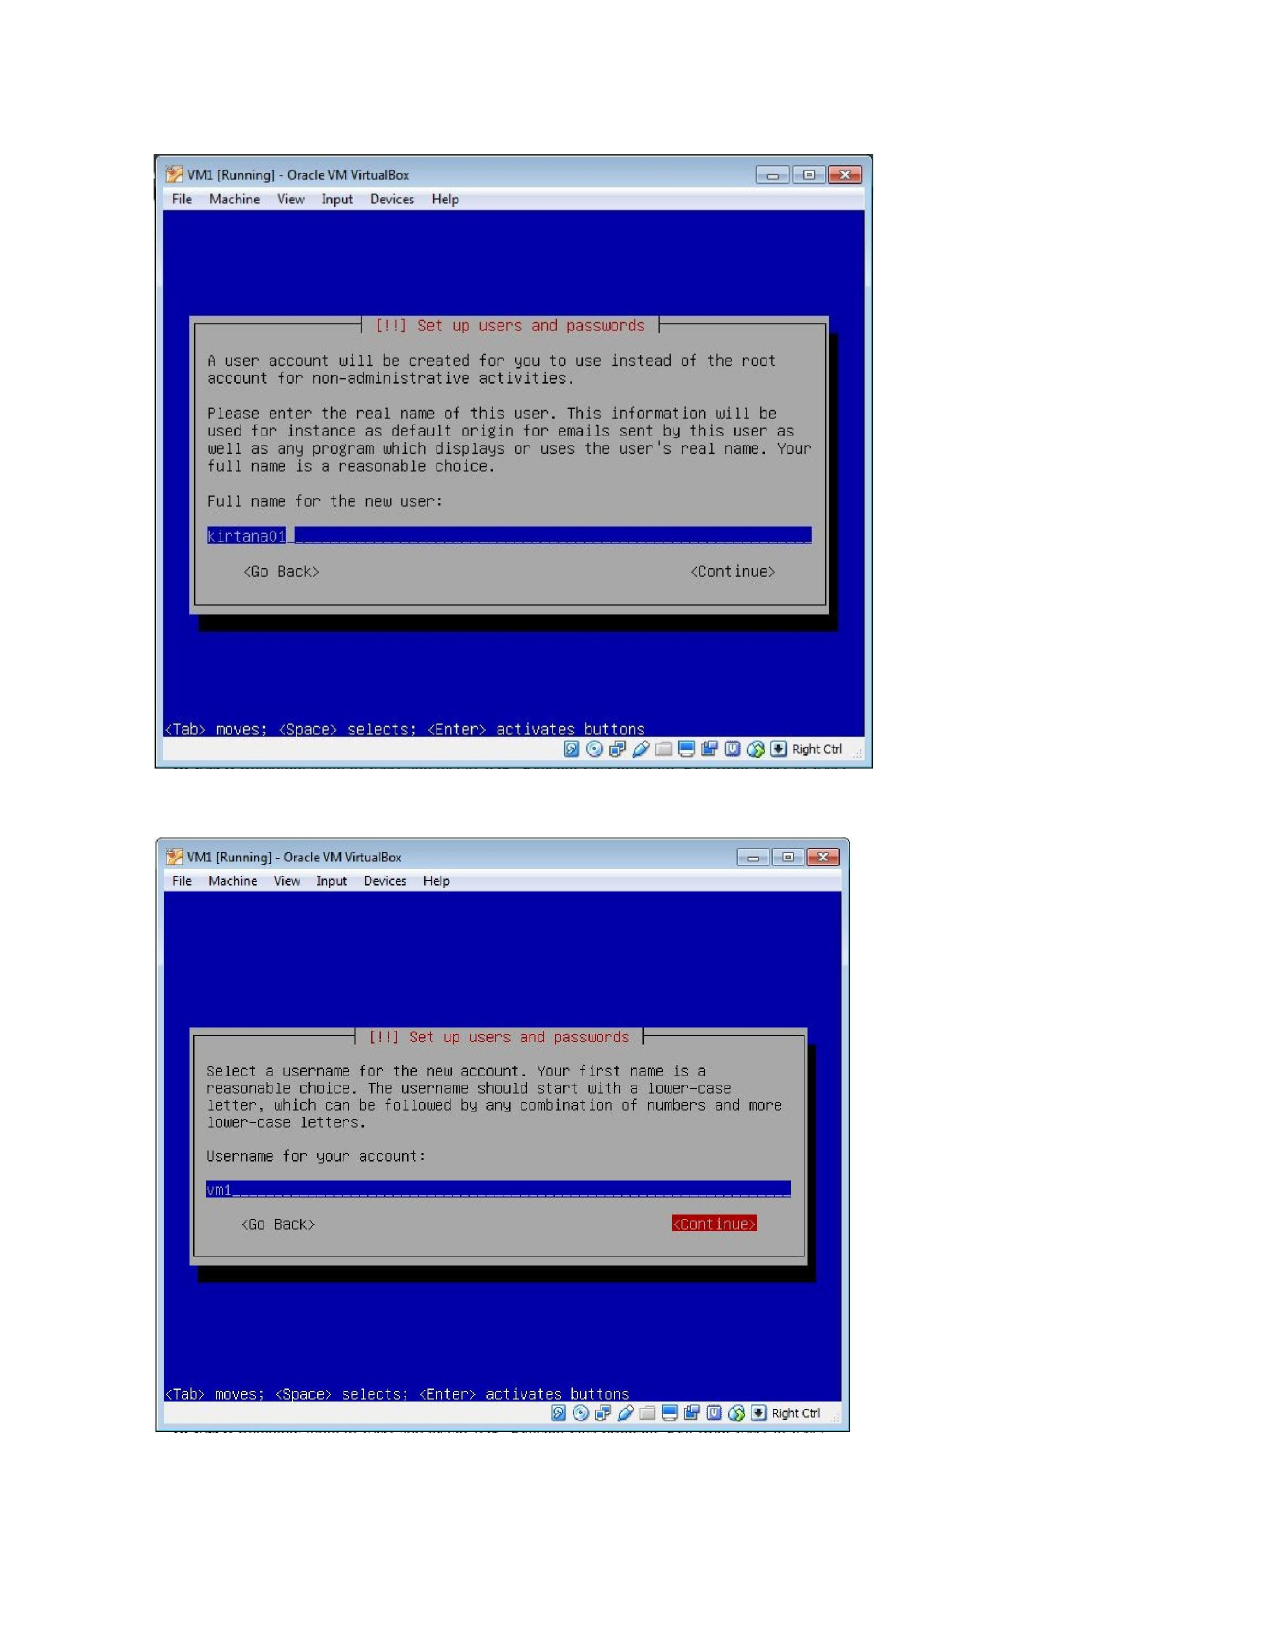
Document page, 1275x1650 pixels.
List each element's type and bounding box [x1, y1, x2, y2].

picture [153, 837, 853, 1433]
picture [152, 154, 874, 769]
